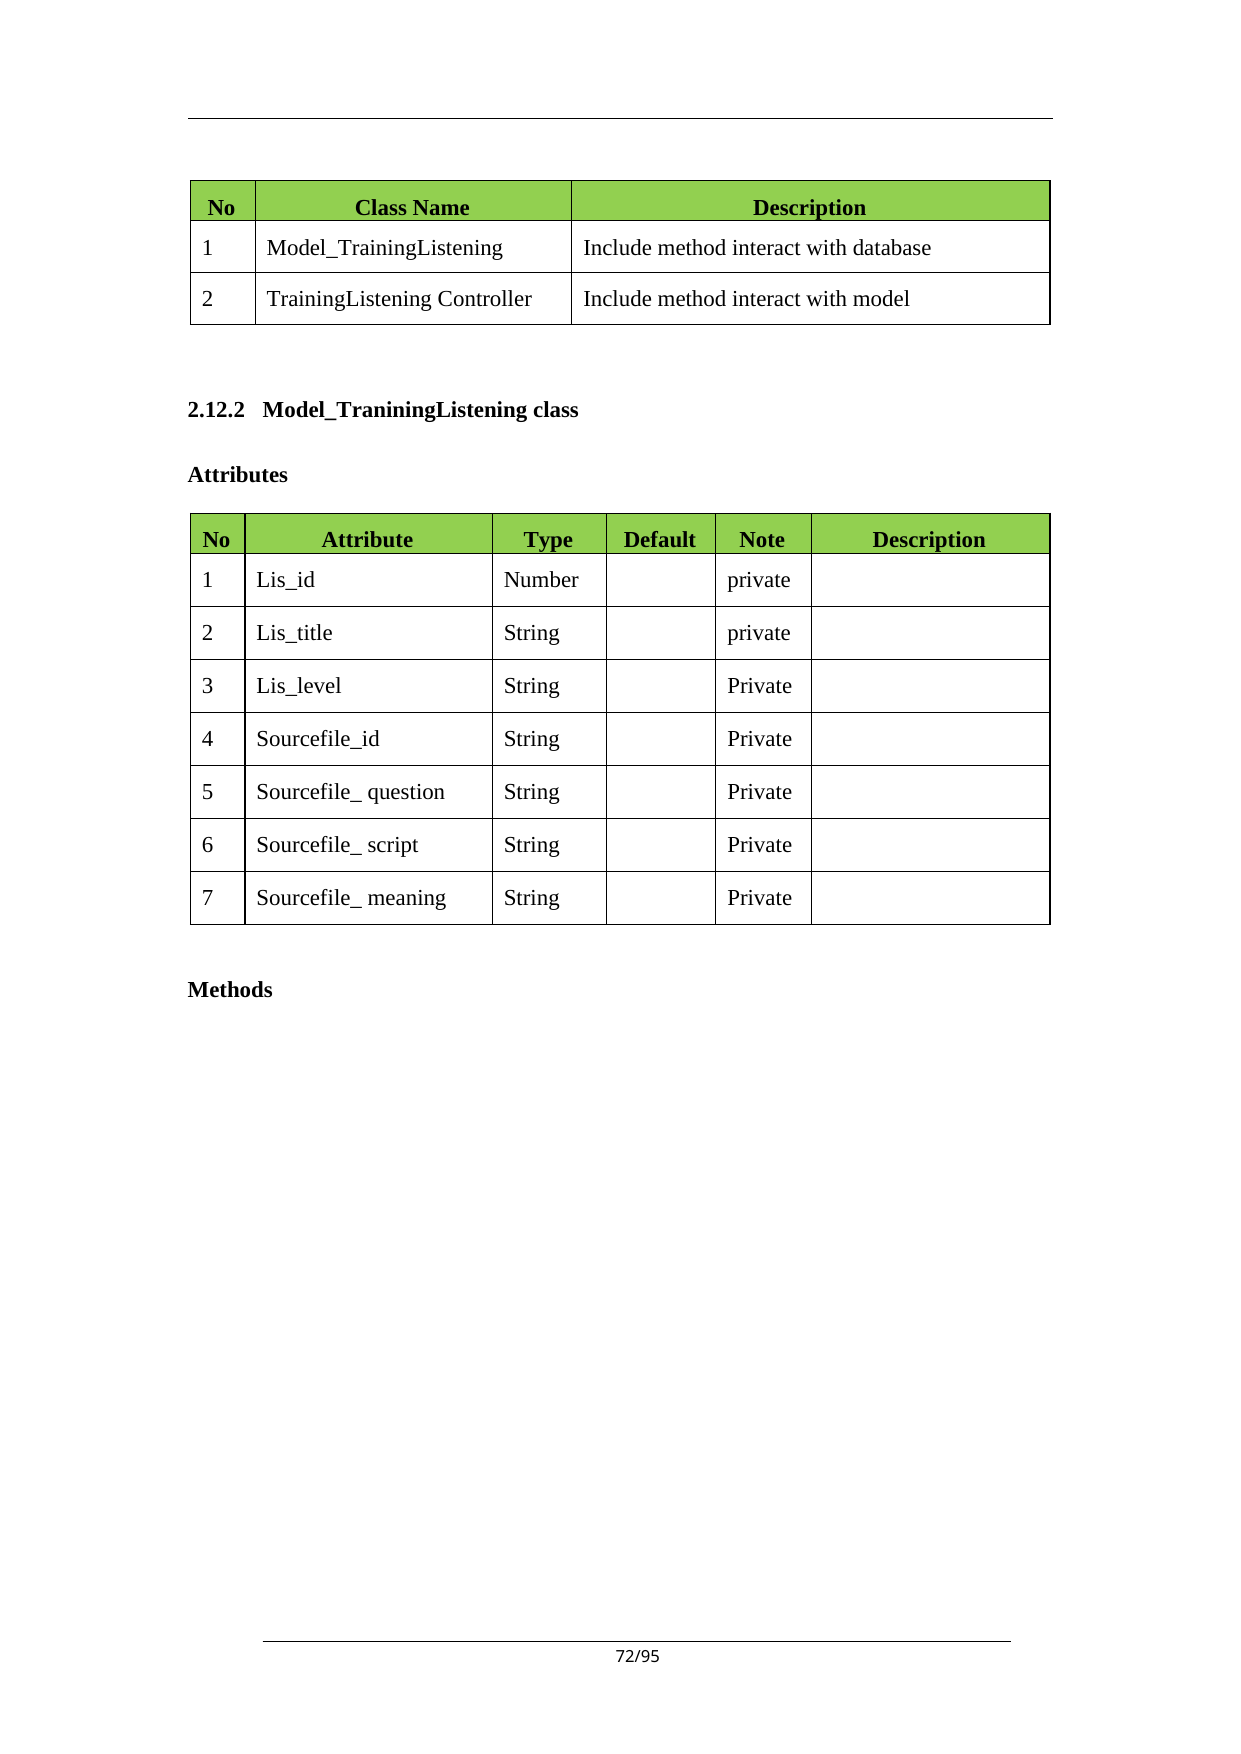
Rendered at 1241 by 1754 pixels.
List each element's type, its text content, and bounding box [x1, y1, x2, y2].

table_cell Private [716, 660, 811, 712]
table_header Type [493, 514, 606, 553]
table_cell Private [716, 819, 811, 871]
table_cell [607, 607, 715, 659]
table_cell Sourcefile_ script [246, 819, 492, 871]
table_cell String [493, 607, 606, 659]
table_cell [812, 766, 1049, 818]
table_cell Include method interact with model [572, 273, 1049, 324]
table_cell [812, 607, 1049, 659]
table_cell private [716, 607, 811, 659]
table_cell Sourcefile_id [246, 713, 492, 765]
table_cell Lis_id [246, 554, 492, 606]
table_header Note [716, 514, 811, 553]
table_cell Number [493, 554, 606, 606]
table_cell 2 [191, 607, 244, 659]
table_cell 3 [191, 660, 244, 712]
table_cell TrainingListening Controller [256, 273, 571, 324]
table_cell String [493, 660, 606, 712]
subtitle Attributes [187, 461, 1053, 487]
table_cell Lis_level [246, 660, 492, 712]
table_cell [607, 819, 715, 871]
table_header No [191, 514, 244, 553]
table_cell 2 [191, 273, 255, 324]
table_header Class Name [256, 181, 571, 220]
table_cell [607, 766, 715, 818]
table_cell Lis_title [246, 607, 492, 659]
table_cell String [493, 766, 606, 818]
table_cell Sourcefile_ question [246, 766, 492, 818]
table_cell Model_TrainingListening [256, 221, 571, 272]
table_cell [607, 554, 715, 606]
table_cell [607, 660, 715, 712]
table_cell String [493, 872, 606, 924]
table_header Description [812, 514, 1049, 553]
table_cell [812, 554, 1049, 606]
table_cell 4 [191, 713, 244, 765]
table_cell Include method interact with database [572, 221, 1049, 272]
table_cell 5 [191, 766, 244, 818]
table_header Default [607, 514, 715, 553]
table_header No [191, 181, 255, 220]
table_cell private [716, 554, 811, 606]
subtitle Model_TraniningListening class [187, 396, 1053, 422]
table_cell 1 [191, 221, 255, 272]
table_cell String [493, 819, 606, 871]
table_cell 7 [191, 872, 244, 924]
table_cell 6 [191, 819, 244, 871]
table_cell [812, 872, 1049, 924]
table_cell Private [716, 872, 811, 924]
table_cell Private [716, 766, 811, 818]
table_header Description [572, 181, 1049, 220]
subtitle Methods [187, 525, 1053, 1002]
table_cell [812, 713, 1049, 765]
table_cell Private [716, 713, 811, 765]
table_cell String [493, 713, 606, 765]
table_header Attribute [246, 514, 492, 553]
table_cell [607, 872, 715, 924]
table_cell [607, 713, 715, 765]
table_cell [812, 819, 1049, 871]
table_cell 1 [191, 554, 244, 606]
table_cell Sourcefile_ meaning [246, 872, 492, 924]
table_cell [812, 660, 1049, 712]
